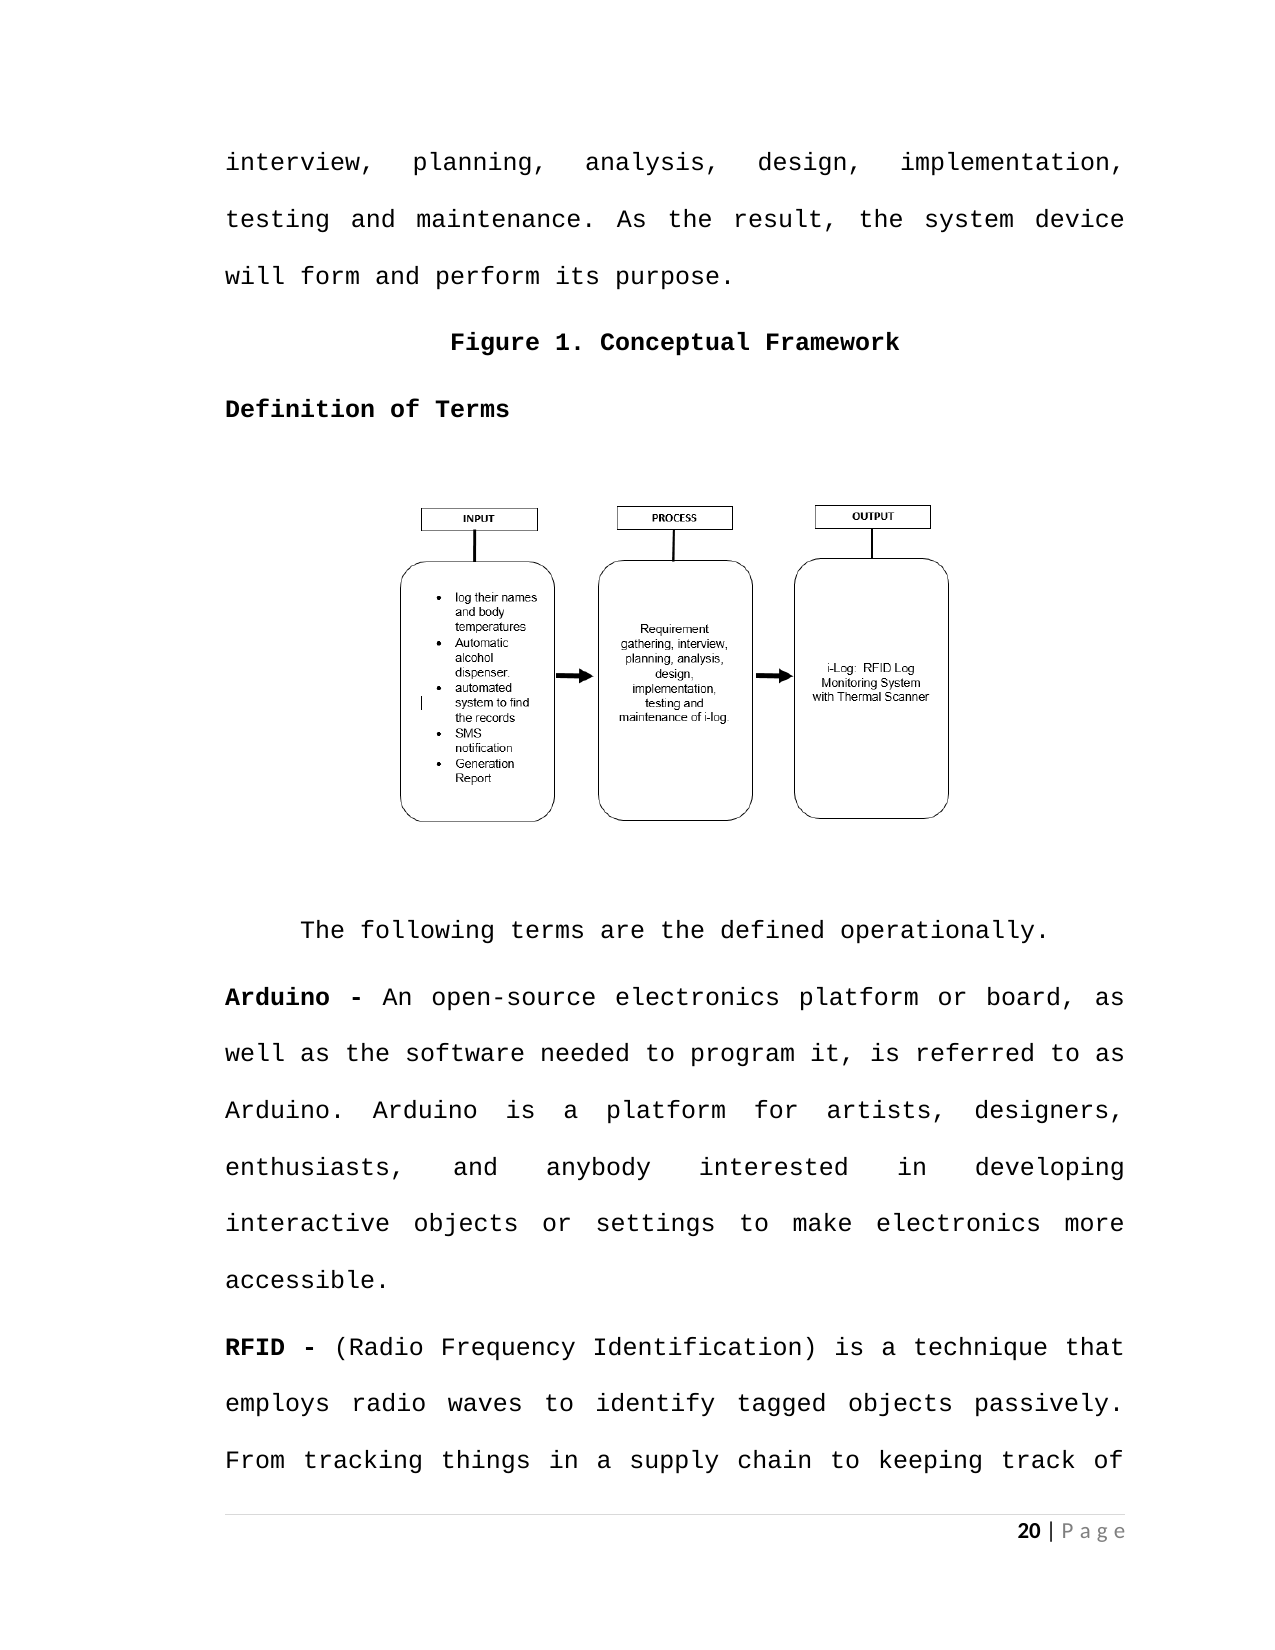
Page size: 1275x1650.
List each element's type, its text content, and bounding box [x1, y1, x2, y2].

text Arduino - An open-source electronics platform or board, as well as the software needed to program it, is referred to as Arduino. Arduino is a platform for artists, designers, enthusiasts, and anybody interested in developing interactive objects or settings to make electronics more accessible. [225, 984, 1125, 1296]
text Definition of Terms [225, 397, 1125, 425]
text Figure 1. Conceptual Framework [375, 330, 1125, 358]
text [225, 1334, 1125, 1476]
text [225, 150, 1125, 292]
picture [375, 471, 974, 851]
